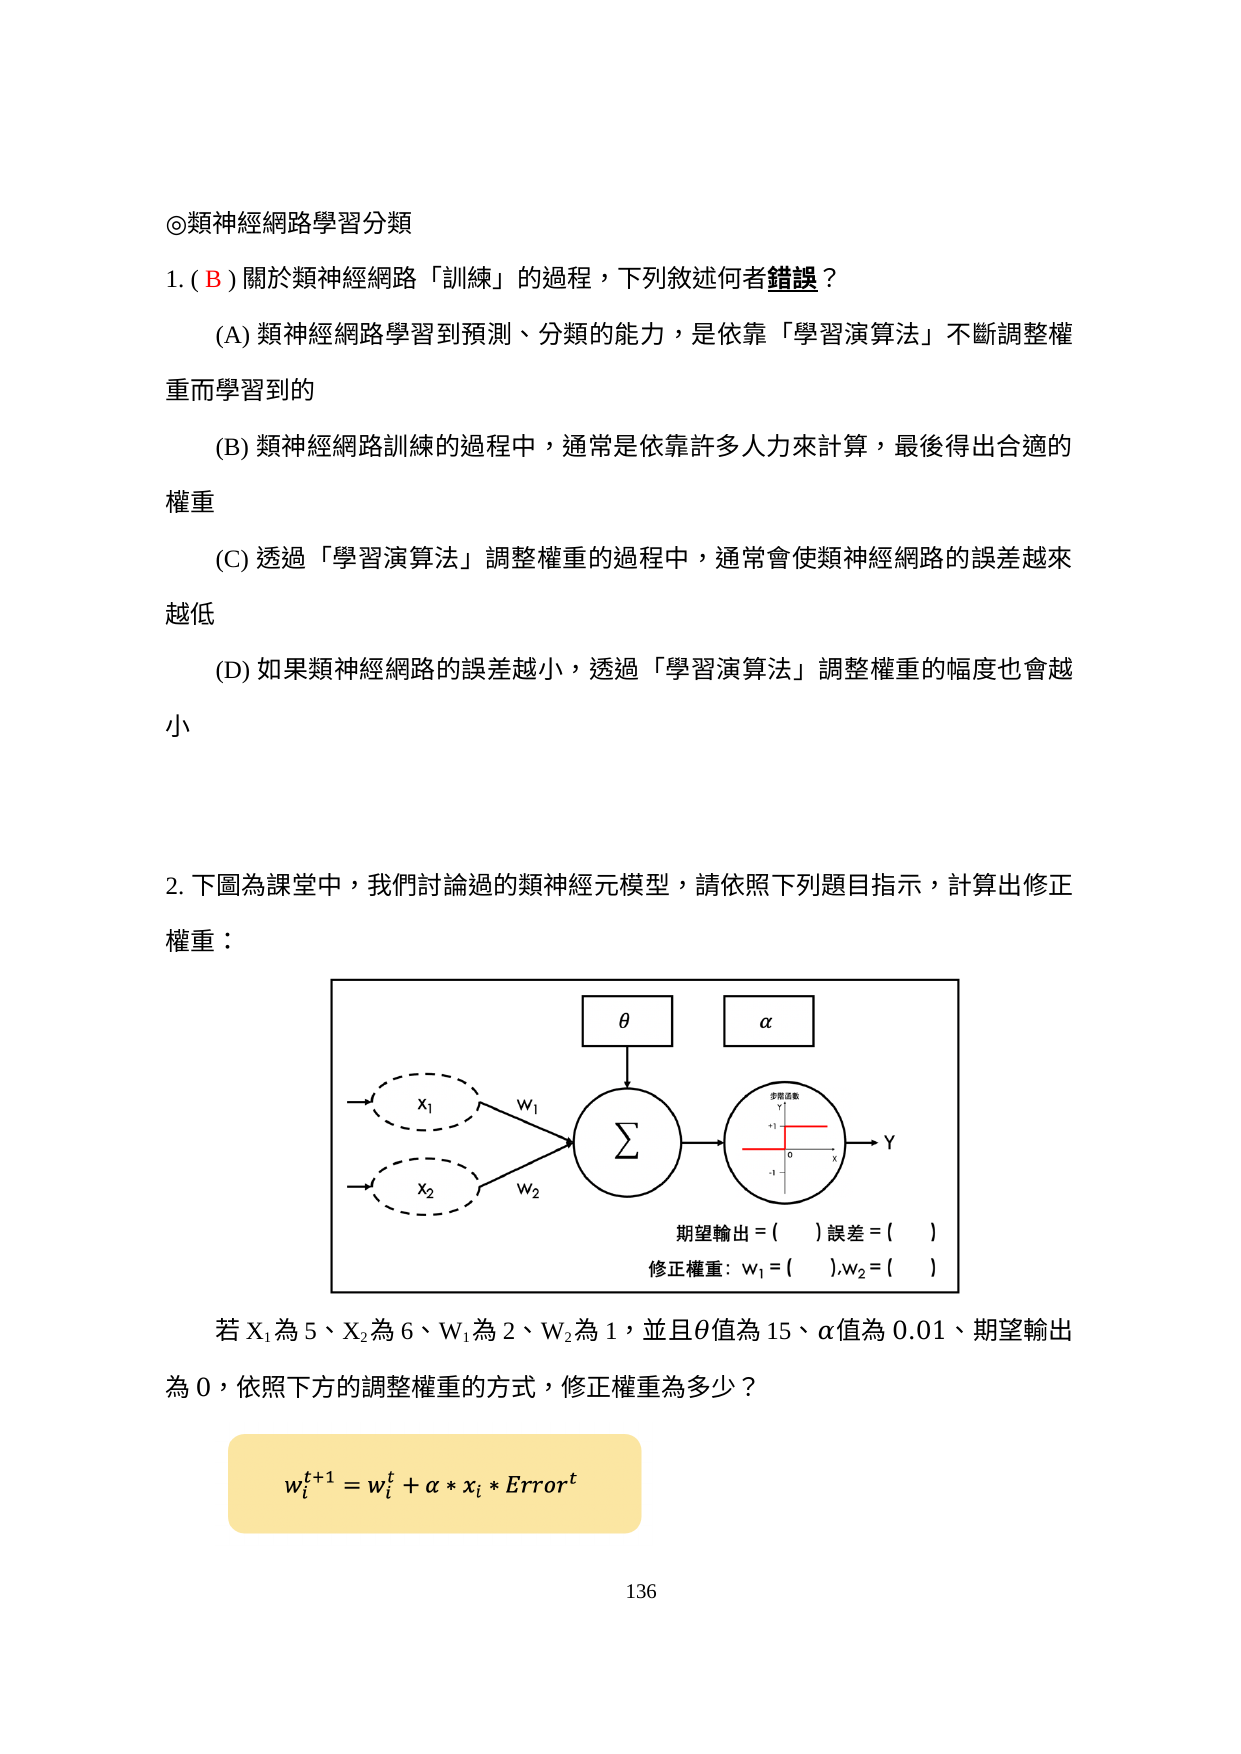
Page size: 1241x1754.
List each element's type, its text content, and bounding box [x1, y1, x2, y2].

text (D) 如果類神經網路的誤差越小，透過「學習演算法」調整權重的幅度也會越小 [165, 649, 1075, 743]
text ◎類神經網路學習分類 [165, 202, 1075, 240]
text 若X1為5、X2為6、W1為2、W2為1，並且𝜃值為15、𝛼值為0.01、期望輸出為0，依照下方的調整權重的方式，修正權重為多少？ [165, 1310, 1075, 1404]
text 2. 下圖為課堂中，我們討論過的類神經元模型，請依照下列題目指示，計算出修正權重： [165, 865, 1075, 959]
text 1. ( B ) 關於類神經網路「訓練」的過程，下列敘述何者錯誤？ [165, 258, 1075, 296]
text (C) 透過「學習演算法」調整權重的過程中，通常會使類神經網路的誤差越來越低 [165, 537, 1075, 631]
picture [215, 1422, 653, 1546]
text (A) 類神經網路學習到預測、分類的能力，是依靠「學習演算法」不斷調整權重而學習到的 [165, 314, 1075, 407]
picture [328, 976, 962, 1296]
text (B) 類神經網路訓練的過程中，通常是依靠許多人力來計算，最後得出合適的權重 [165, 426, 1075, 519]
